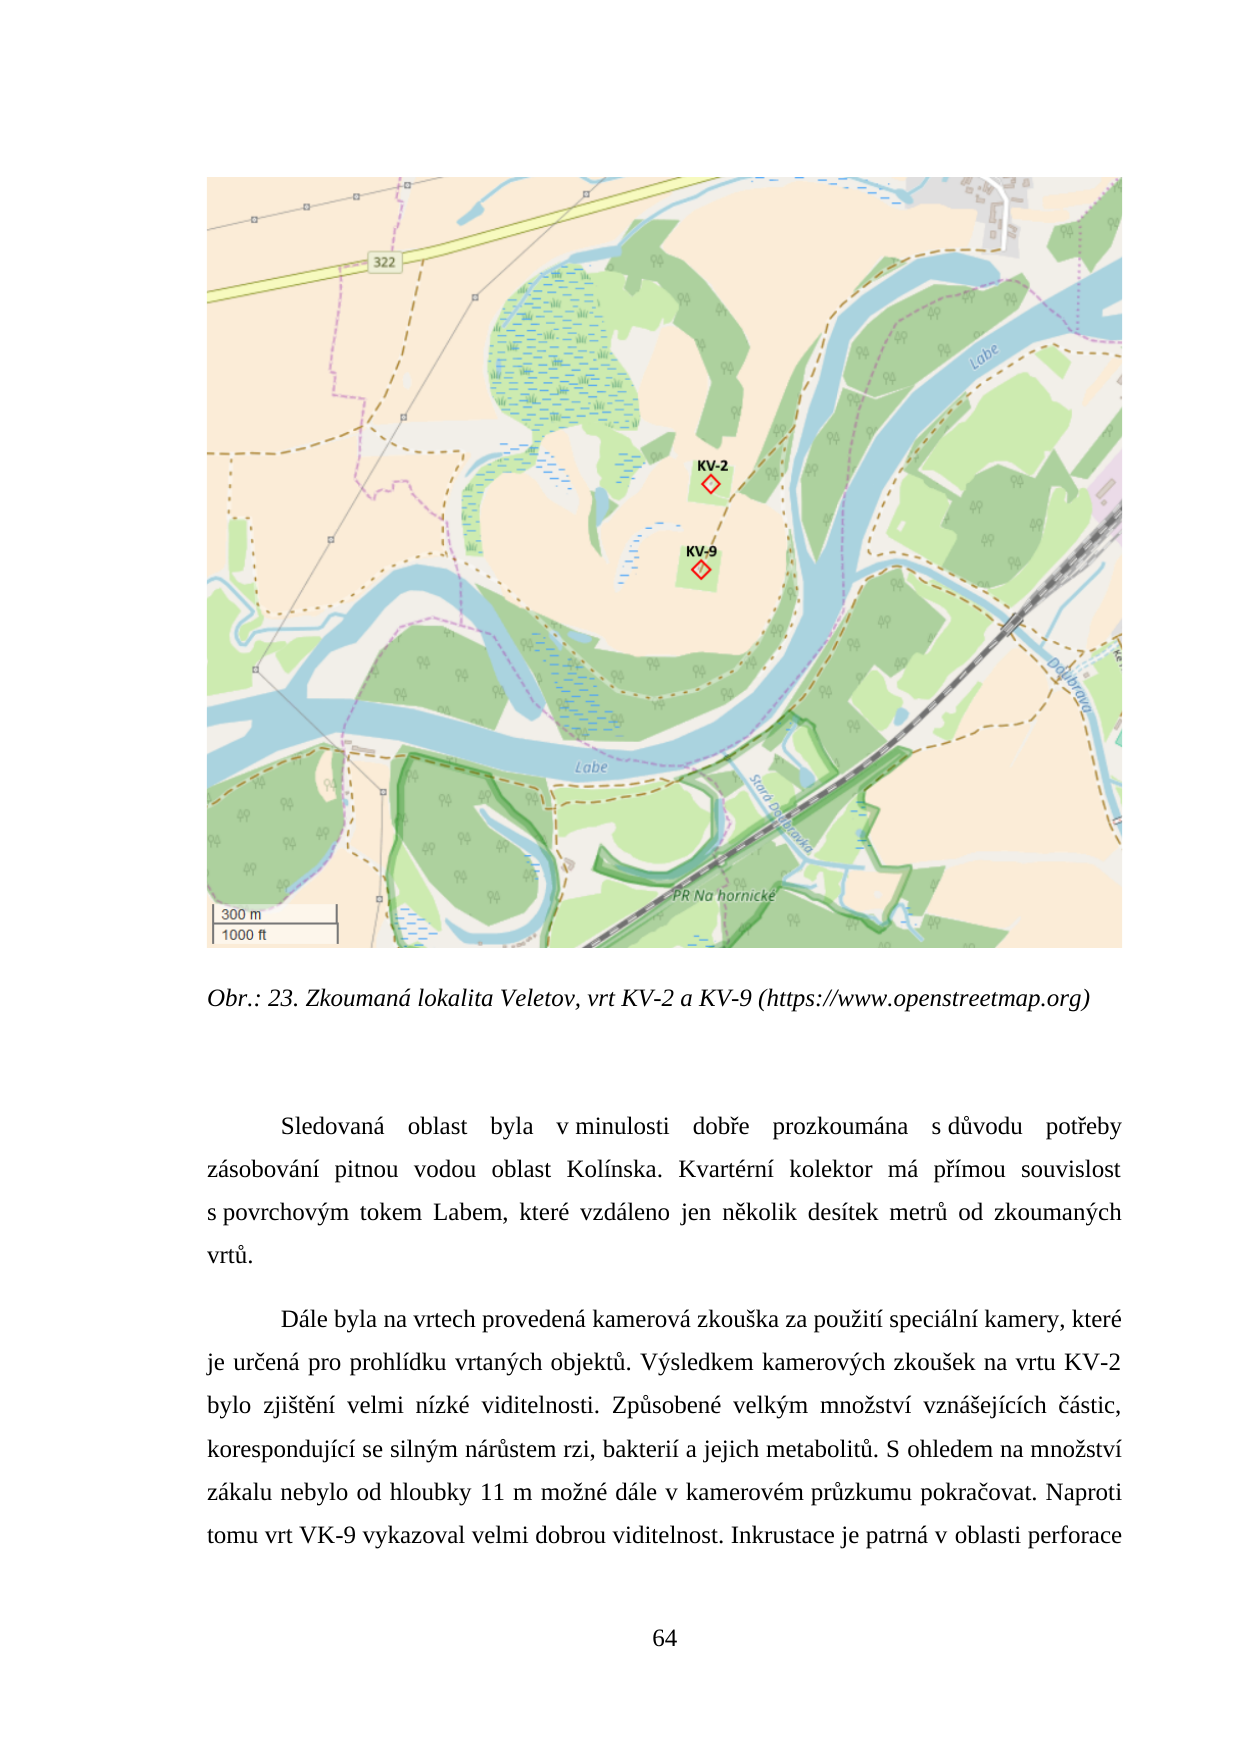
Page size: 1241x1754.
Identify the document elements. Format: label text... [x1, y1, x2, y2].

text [207, 1304, 1122, 1549]
text Sledovaná oblast byla v minulosti dobře prozkoumána s důvodu potřeby zásobování pitnou vodou oblast Kolínska. Kvartérní kolektor má přímou souvislost s povrchovým tokem Labem, které vzdáleno jen několik desítek metrů od zkoumaných vrtů. [207, 1111, 1122, 1269]
text Obr.: 23. Zkoumaná lokalita Veletov, vrt KV-2 a KV-9 (https://www.openstreetmap.org) [207, 983, 1122, 1012]
picture [206, 177, 1123, 948]
